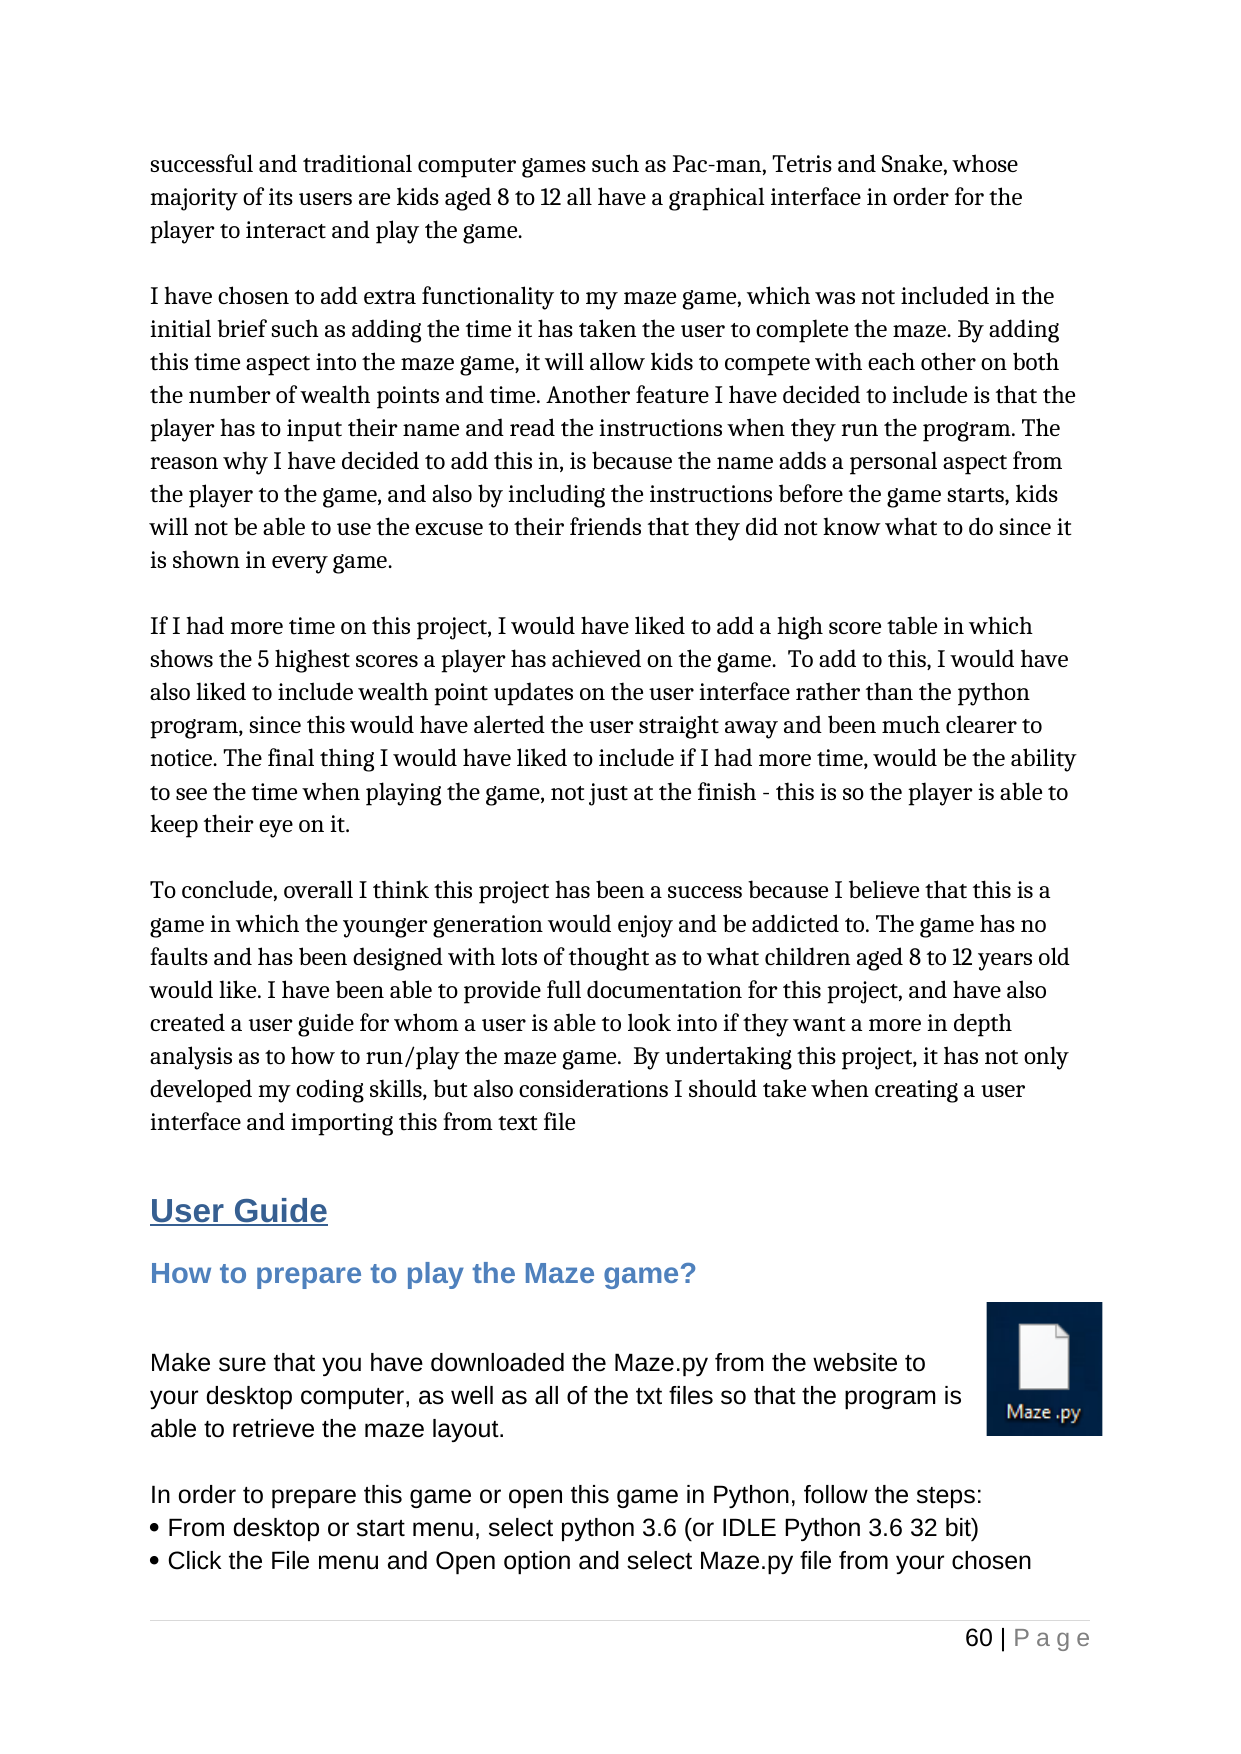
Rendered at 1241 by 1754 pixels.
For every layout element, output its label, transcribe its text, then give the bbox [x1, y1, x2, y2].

subtitle How to prepare to play the Maze game? [150, 1256, 1090, 1289]
subtitle User Guide [150, 1191, 1090, 1229]
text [150, 150, 1090, 1136]
picture [986, 1302, 1103, 1436]
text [150, 1348, 1090, 1575]
